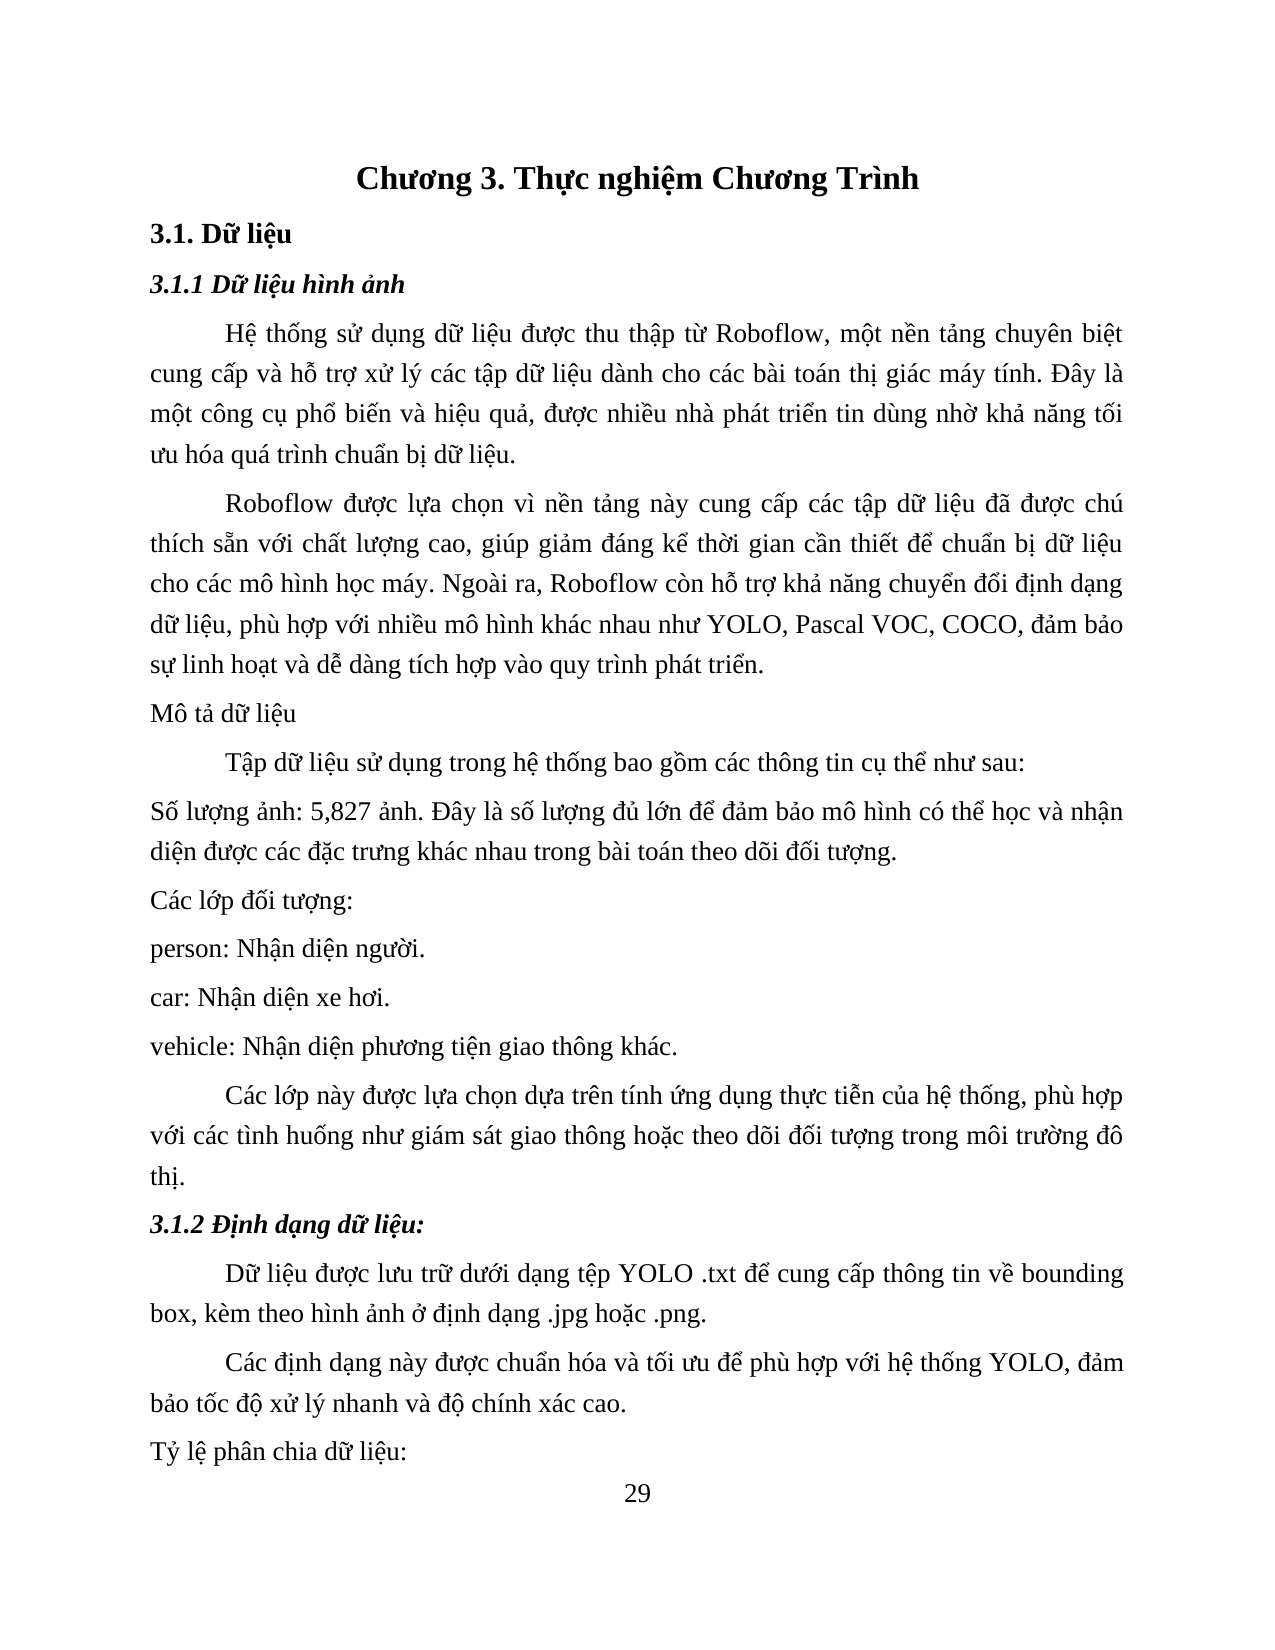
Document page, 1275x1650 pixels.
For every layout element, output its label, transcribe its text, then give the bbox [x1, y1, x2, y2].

text Mô tả dữ liệu [150, 697, 1125, 728]
text Số lượng ảnh: 5,827 ảnh. Đây là số lượng đủ lớn để đảm bảo mô hình có thể học và nhận diện được các đặc trưng khác nhau trong bài toán theo dõi đối tượng. [150, 794, 1125, 866]
text Tỷ lệ phân chia dữ liệu: [150, 1435, 1125, 1467]
text Các lớp đối tượng: [150, 884, 1125, 915]
text Dữ liệu được lưu trữ dưới dạng tệp YOLO .txt để cung cấp thông tin về bounding box, kèm theo hình ảnh ở định dạng .jpg hoặc .png. [150, 1257, 1125, 1329]
subtitle 3.1. Dữ liệu [150, 216, 1125, 249]
text Roboflow được lựa chọn vì nền tảng này cung cấp các tập dữ liệu đã được chú thích sẵn với chất lượng cao, giúp giảm đáng kể thời gian cần thiết để chuẩn bị dữ liệu cho các mô hình học máy. Ngoài ra, Roboflow còn hỗ trợ khả năng chuyển đổi định dạng dữ liệu, phù hợp với nhiều mô hình khác nhau như YOLO, Pascal VOC, COCO, đảm bảo sự linh hoạt và dễ dàng tích hợp vào quy trình phát triển. [150, 487, 1125, 679]
subtitle 3.1.1 Dữ liệu hình ảnh [150, 268, 1125, 299]
text person: Nhận diện người. [150, 932, 1125, 964]
text Hệ thống sử dụng dữ liệu được thu thập từ Roboflow, một nền tảng chuyên biệt cung cấp và hỗ trợ xử lý các tập dữ liệu dành cho các bài toán thị giác máy tính. Đây là một công cụ phổ biến và hiệu quả, được nhiều nhà phát triển tin dùng nhờ khả năng tối ưu hóa quá trình chuẩn bị dữ liệu. [150, 317, 1125, 469]
subtitle Chương 3. Thực nghiệm Chương Trình [150, 158, 1125, 196]
text car: Nhận diện xe hơi. [150, 981, 1125, 1012]
text Các định dạng này được chuẩn hóa và tối ưu để phù hợp với hệ thống YOLO, đảm bảo tốc độ xử lý nhanh và độ chính xác cao. [150, 1346, 1125, 1418]
text Các lớp này được lựa chọn dựa trên tính ứng dụng thực tiễn của hệ thống, phù hợp với các tình huống như giám sát giao thông hoặc theo dõi đối tượng trong môi trường đô thị. [150, 1079, 1125, 1191]
subtitle 3.1.2 Định dạng dữ liệu: [150, 1208, 1125, 1239]
text Tập dữ liệu sử dụng trong hệ thống bao gồm các thông tin cụ thể như sau: [150, 746, 1125, 777]
text vehicle: Nhận diện phương tiện giao thông khác. [150, 1030, 1125, 1061]
